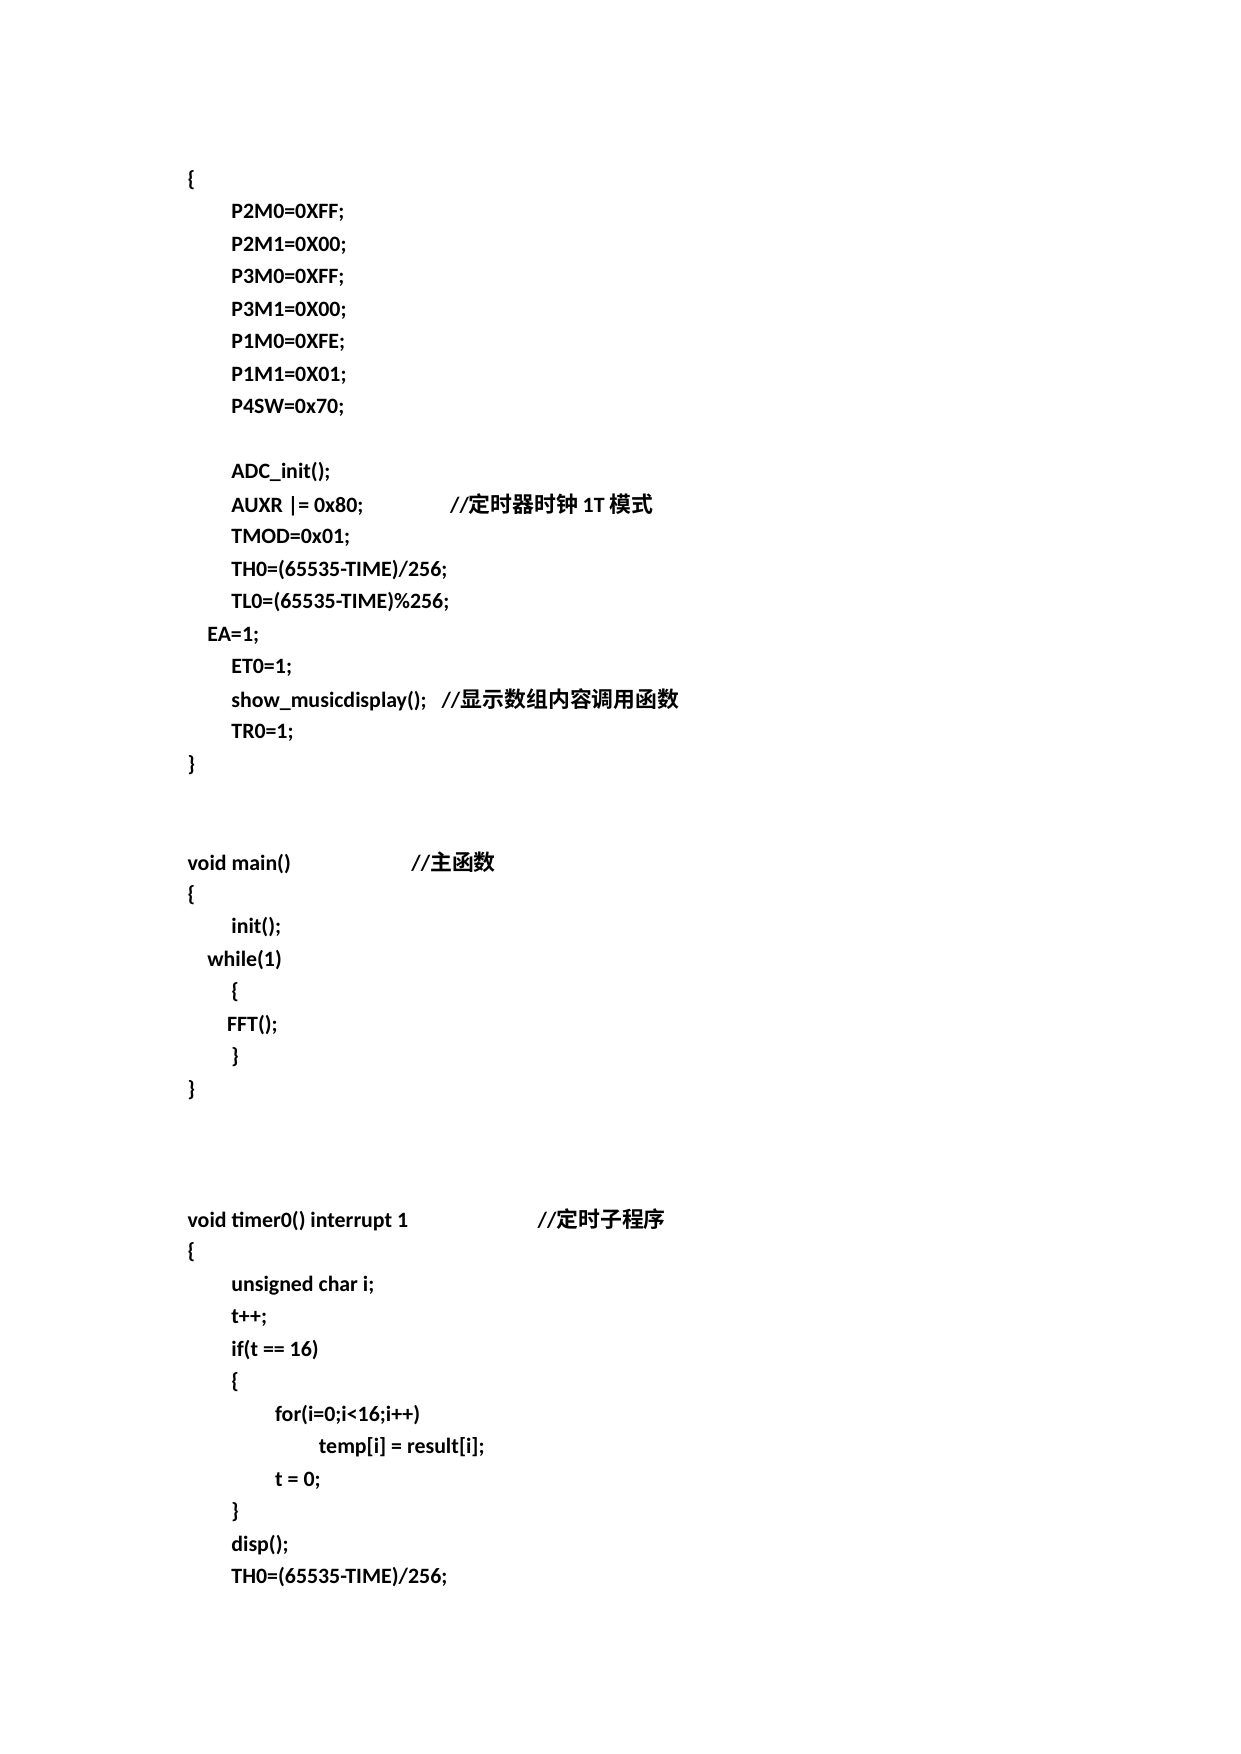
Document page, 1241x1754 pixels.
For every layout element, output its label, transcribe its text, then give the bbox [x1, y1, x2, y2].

list EA=1; [187, 617, 1053, 649]
list void timer0() interrupt 1 //定时子程序 [187, 1202, 1053, 1234]
list } [187, 1039, 1053, 1072]
list TH0=(65535-TIME)/256; [187, 552, 1053, 584]
list { [187, 1364, 1053, 1397]
list { [187, 162, 1053, 194]
list } [187, 747, 1053, 779]
list temp[i] = result[i]; [187, 1429, 1053, 1462]
list AUXR |= 0x80; //定时器时钟1T模式 [187, 487, 1053, 519]
list P1M0=0XFE; [187, 324, 1053, 357]
list P4SW=0x70; [187, 389, 1053, 422]
list TL0=(65535-TIME)%256; [187, 584, 1053, 617]
list TH0=(65535-TIME)/256; [187, 1559, 1053, 1592]
list { [187, 1234, 1053, 1267]
list unsigned char i; [187, 1267, 1053, 1299]
list while(1) [187, 942, 1053, 974]
list show_musicdisplay(); //显示数组内容调用函数 [187, 682, 1053, 714]
list P3M1=0X00; [187, 292, 1053, 324]
list { [187, 974, 1053, 1007]
list } [187, 1072, 1053, 1104]
list ET0=1; [187, 649, 1053, 682]
list P1M1=0X01; [187, 357, 1053, 389]
list { [187, 877, 1053, 909]
list P3M0=0XFF; [187, 259, 1053, 292]
list disp(); [187, 1527, 1053, 1559]
list FFT(); [187, 1007, 1053, 1039]
list ADC_init(); [187, 454, 1053, 487]
list void main() //主函数 [187, 844, 1053, 877]
list P2M0=0XFF; [187, 194, 1053, 227]
list TR0=1; [187, 714, 1053, 747]
list for(i=0;i<16;i++) [187, 1397, 1053, 1429]
list P2M1=0X00; [187, 227, 1053, 259]
list TMOD=0x01; [187, 519, 1053, 552]
list } [187, 1494, 1053, 1527]
list if(t == 16) [187, 1332, 1053, 1364]
list init(); [187, 909, 1053, 942]
list t = 0; [187, 1462, 1053, 1494]
list t++; [187, 1299, 1053, 1332]
